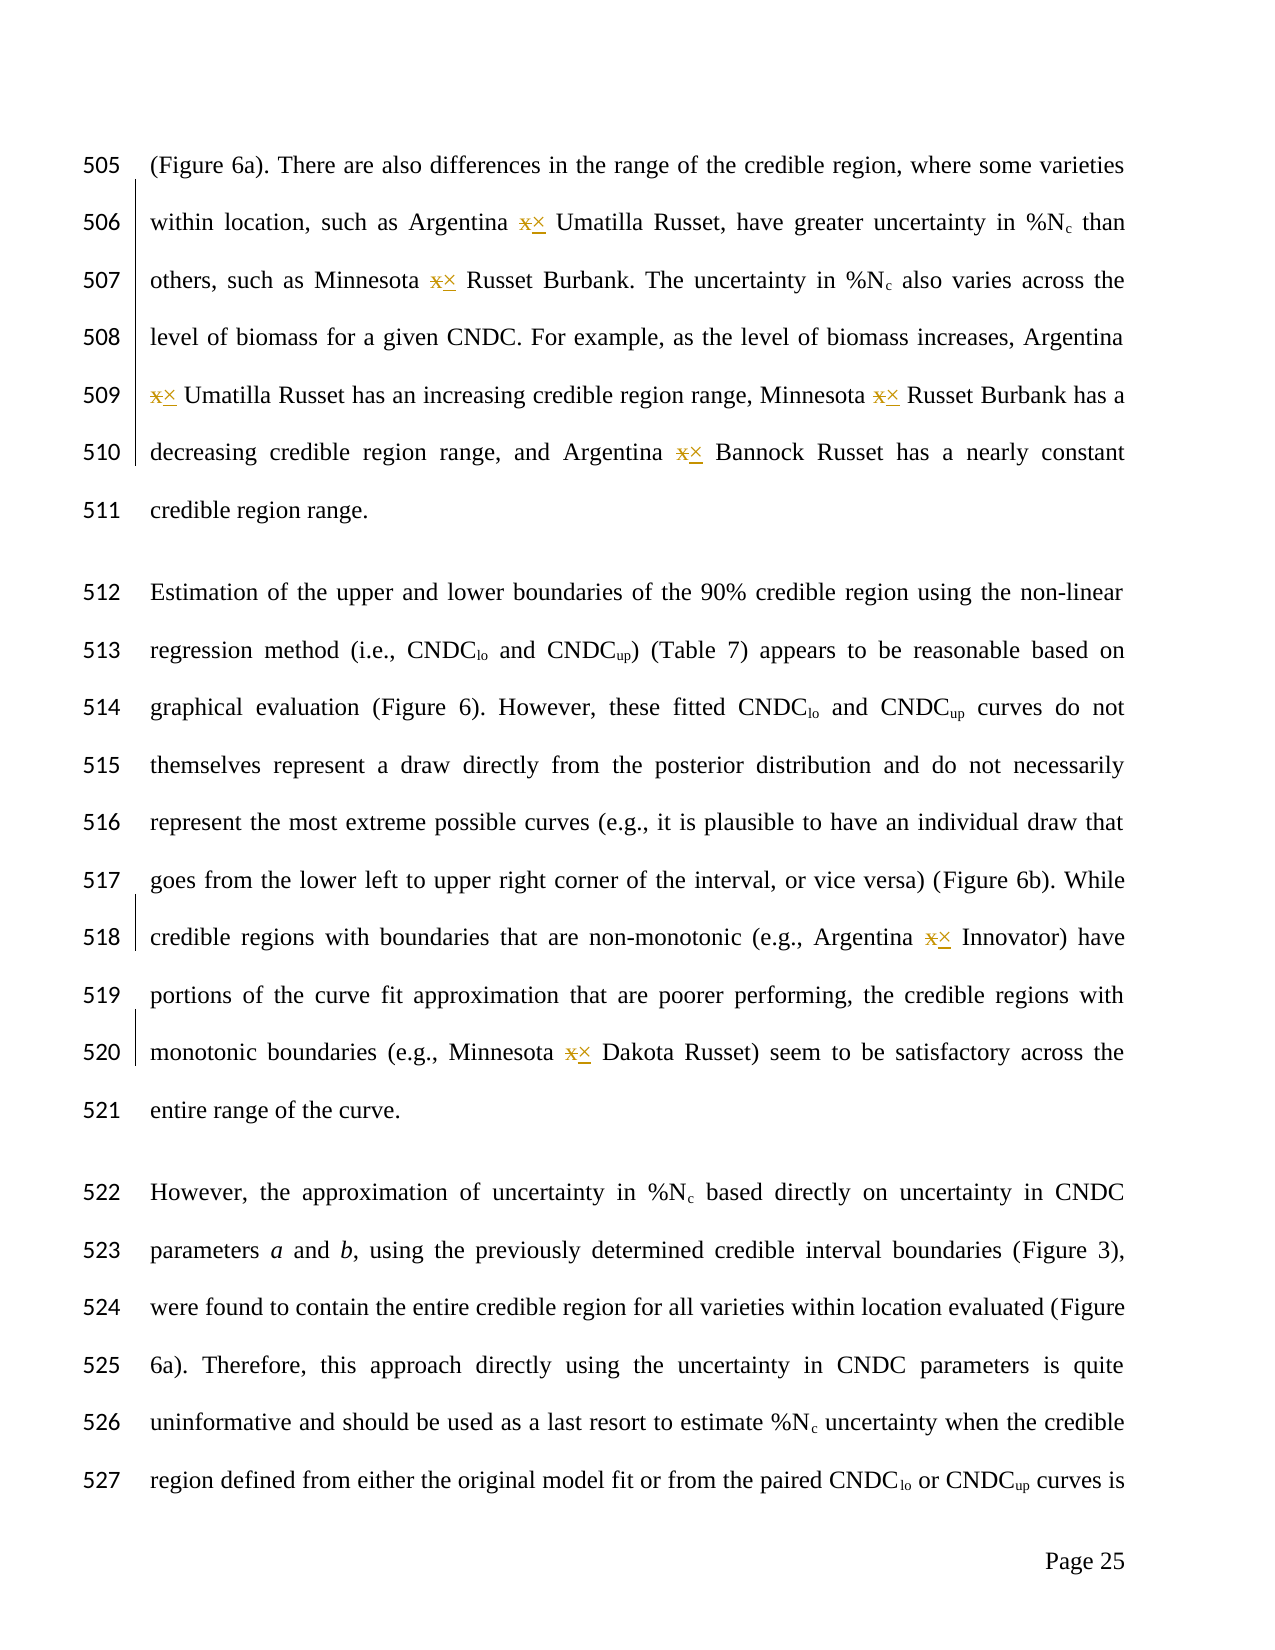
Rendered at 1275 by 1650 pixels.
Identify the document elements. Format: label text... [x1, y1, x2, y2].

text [150, 1177, 1125, 1494]
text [150, 150, 1125, 524]
text Estimation of the upper and lower boundaries of the 90% credible region using the non-linear regression method (i.e., CNDClo and CNDCup) (Table 7) appears to be reasonable based on graphical evaluation (Figure 6). However, these fitted CNDClo and CNDCup curves do not themselves represent a draw directly from the posterior distribution and do not necessarily represent the most extreme possible curves (e.g., it is plausible to have an individual draw that goes from the lower left to upper right corner of the interval, or vice versa) (Figure 6b). While credible regions with boundaries that are non-monotonic (e.g., Argentina Innovator) have portions of the curve fit approximation that are poorer performing, the credible regions with monotonic boundaries (e.g., Minnesota Dakota Russet) seem to be satisfactory across the entire range of the curve. [150, 577, 1125, 1124]
